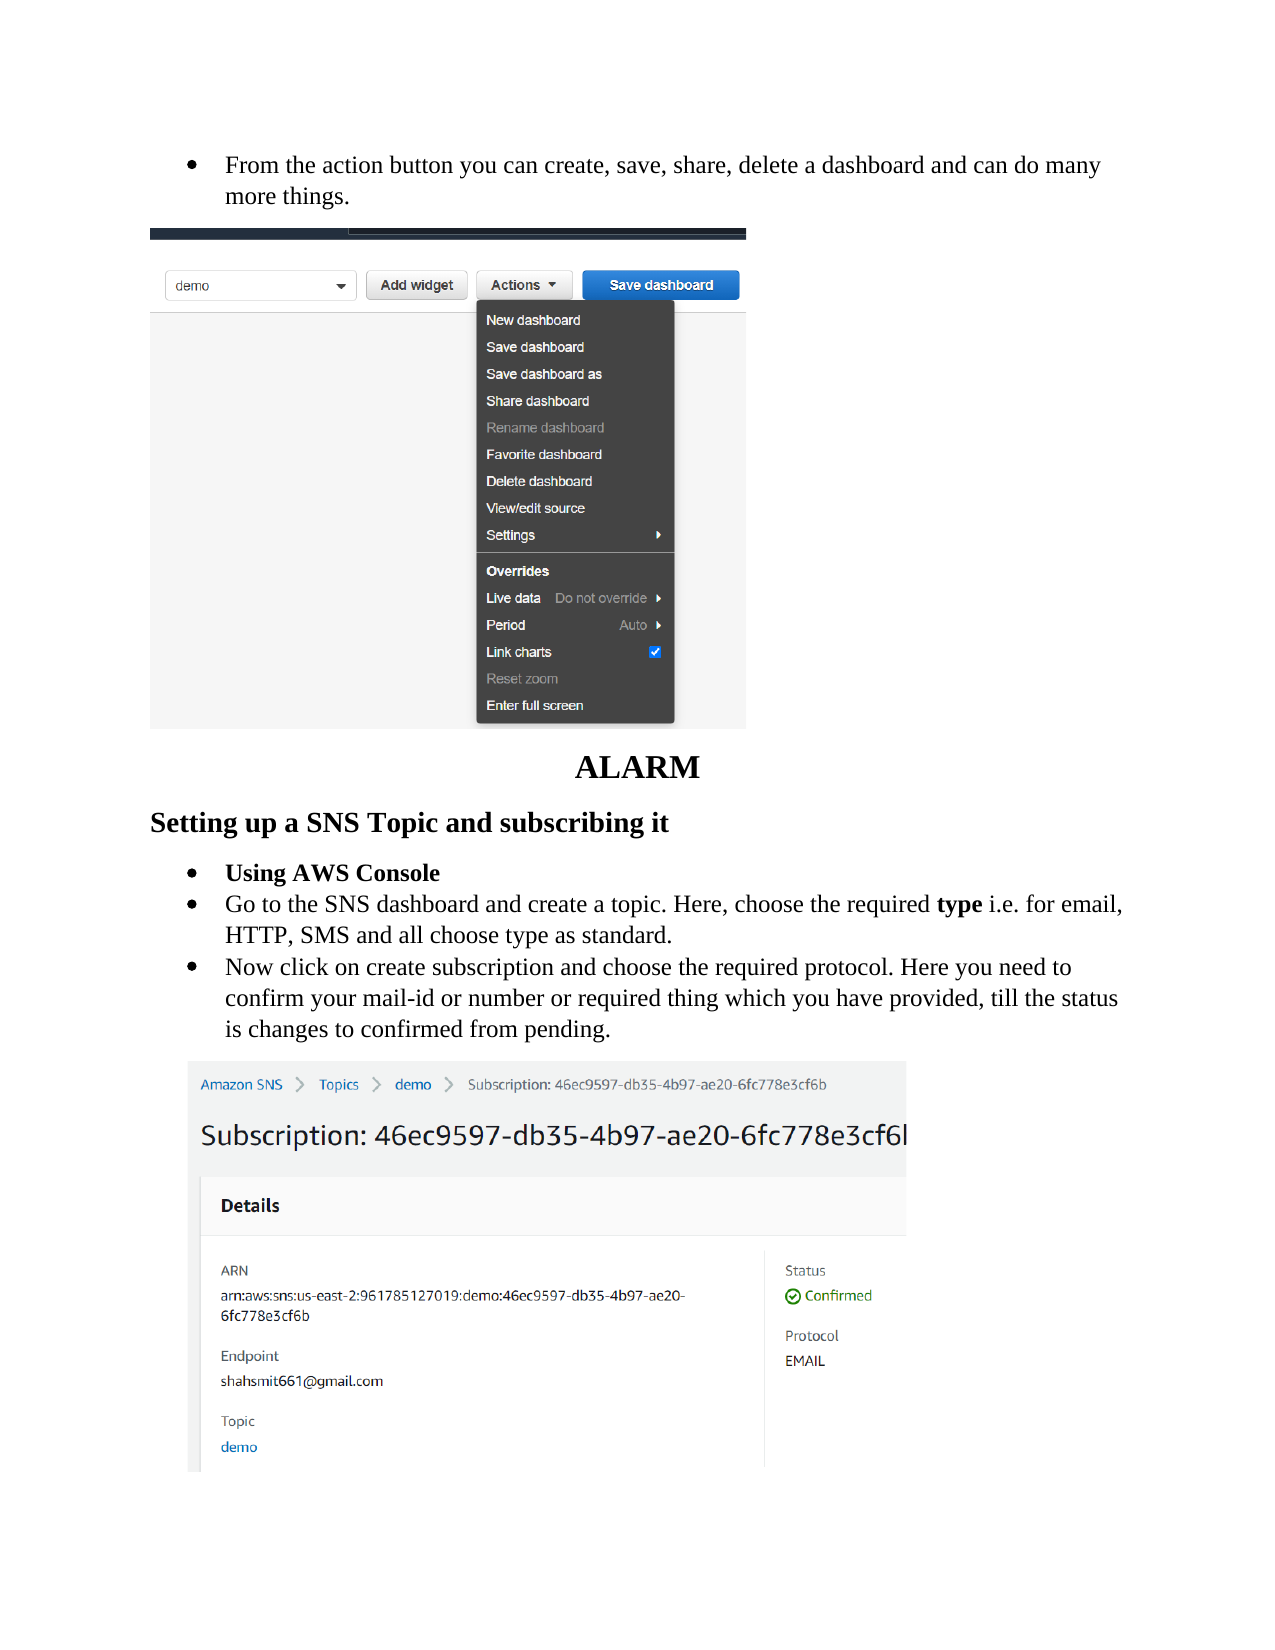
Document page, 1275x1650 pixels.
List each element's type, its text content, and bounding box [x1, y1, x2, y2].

picture [187, 1061, 907, 1472]
list Now click on create subscription and choose the required protocol. Here you need to confirm your mail-id or number or required thing which you have provided, till the status is changes to confirmed from pending. [187, 952, 1125, 1042]
list From the action button you can create, save, share, delete a dashboard and can do many more things. [187, 150, 1125, 210]
list Using AWS Console [187, 858, 1125, 887]
text ALARM [150, 748, 1125, 786]
text Setting up a SNS Topic and subscribing it [150, 806, 1125, 839]
list Go to the SNS dashboard and create a topic. Here, choose the required type i.e. for email, HTTP, SMS and all choose type as standard. [187, 889, 1125, 949]
picture [150, 228, 747, 729]
